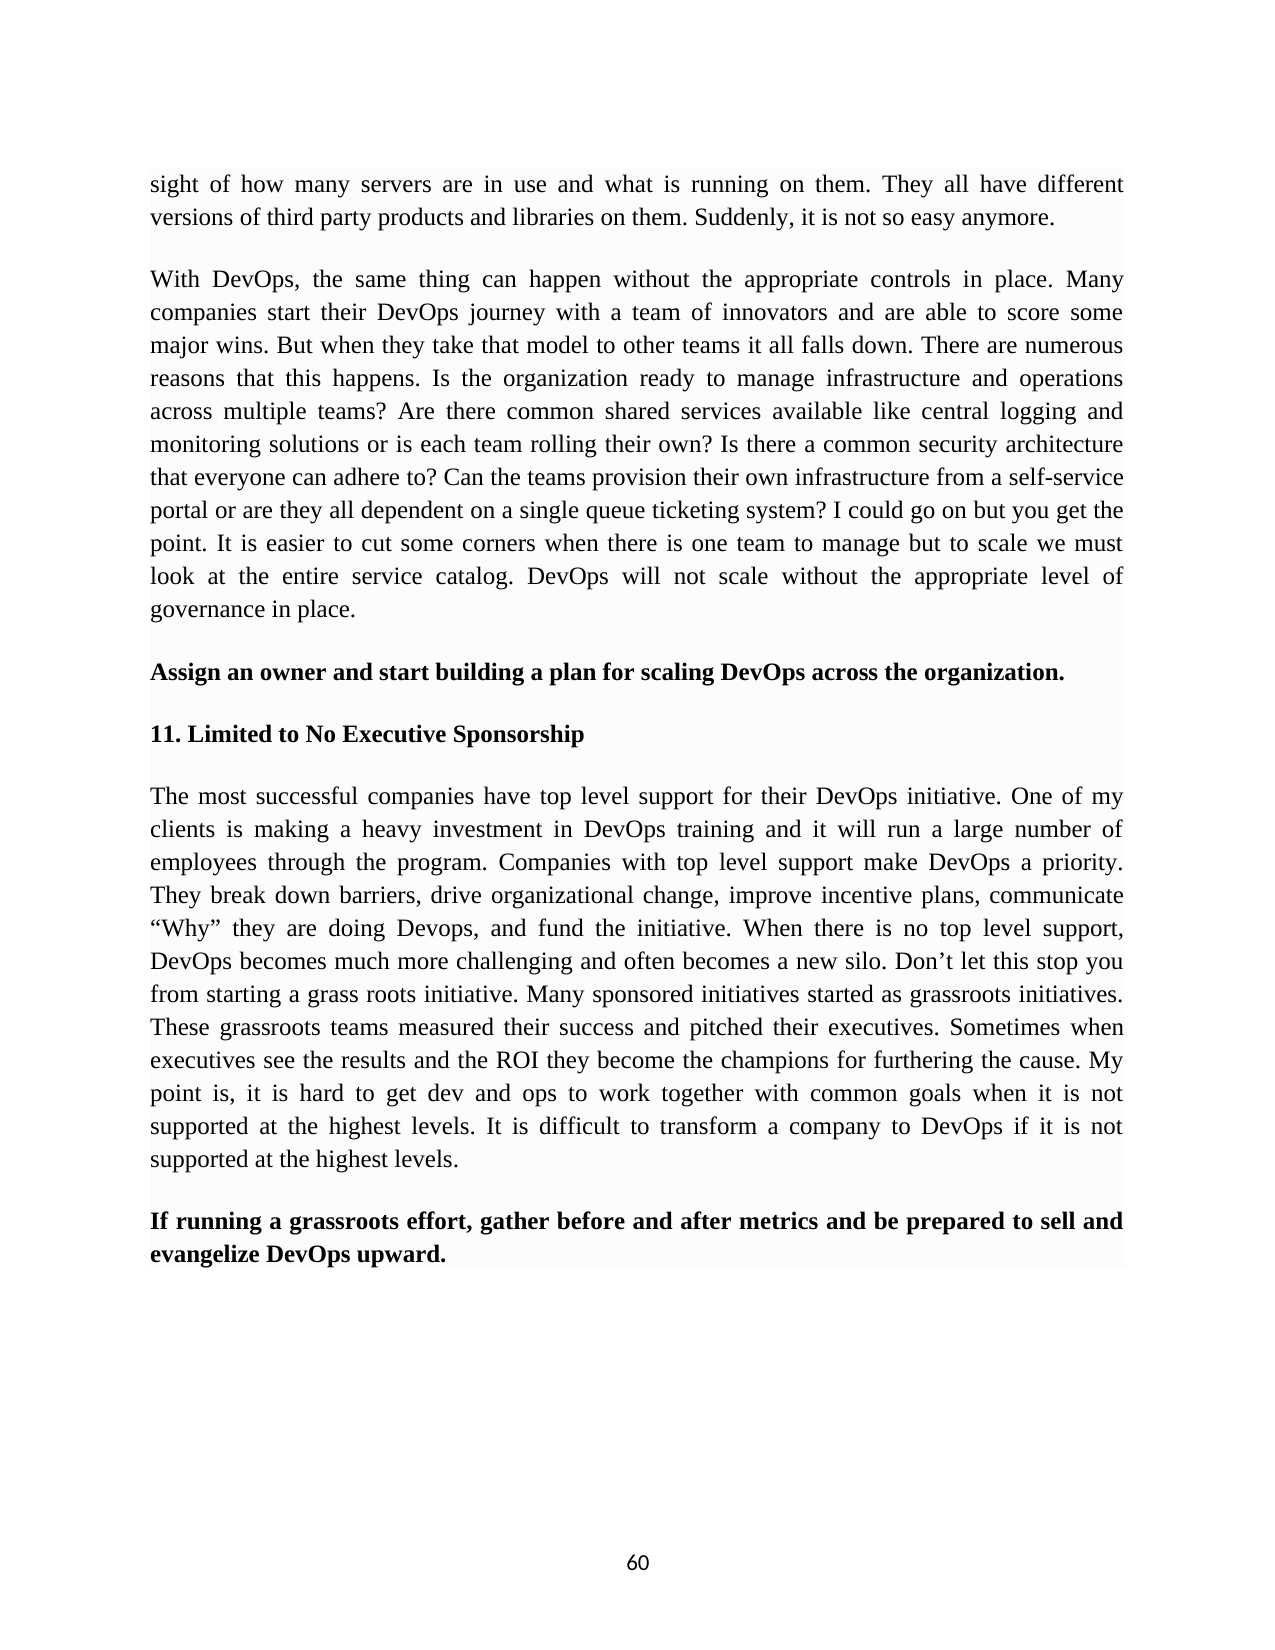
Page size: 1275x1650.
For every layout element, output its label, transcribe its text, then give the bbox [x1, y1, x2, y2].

text With DevOps, the same thing can happen without the appropriate controls in place. Many companies start their DevOps journey with a team of innovators and are able to score some major wins. But when they take that model to other teams it all falls down. There are numerous reasons that this happens. Is the organization ready to manage infrastructure and operations across multiple teams? Are there common shared services available like central logging and monitoring solutions or is each team rolling their own? Is there a common security architecture that everyone can adhere to? Can the teams provision their own infrastructure from a self-service portal or are they all dependent on a single queue ticketing system? I could go on but you get the point. It is easier to cut some corners when there is one team to manage but to scale we must look at the entire service catalog. DevOps will not scale without the appropriate level of governance in place. [150, 264, 1125, 623]
subtitle 11. Limited to No Executive Sponsorship [150, 719, 1125, 747]
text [150, 169, 1125, 231]
text The most successful companies have top level support for their DevOps initiative. One of my clients is making a heavy investment in DevOps training and it will run a large number of employees through the program. Companies with top level support make DevOps a priority. They break down barriers, drive organizational change, improve incentive plans, communicate “Why” they are doing Devops, and fund the initiative. When there is no top level support, DevOps becomes much more challenging and often becomes a new silo. Don’t let this stop you from starting a grass roots initiative. Many sponsored initiatives started as grassroots initiatives. These grassroots teams measured their success and pitched their executives. Sometimes when executives see the results and the ROI they become the champions for furthering the cause. My point is, it is hard to get dev and ops to work together with common goals when it is not supported at the highest levels. It is difficult to transform a company to DevOps if it is not supported at the highest levels. [150, 781, 1125, 1173]
text Assign an owner and start building a plan for scaling DevOps across the organization. [150, 657, 1125, 685]
text If running a grassroots effort, gather before and after metrics and be prepared to sell and evangelize DevOps upward. [150, 1206, 1125, 1268]
